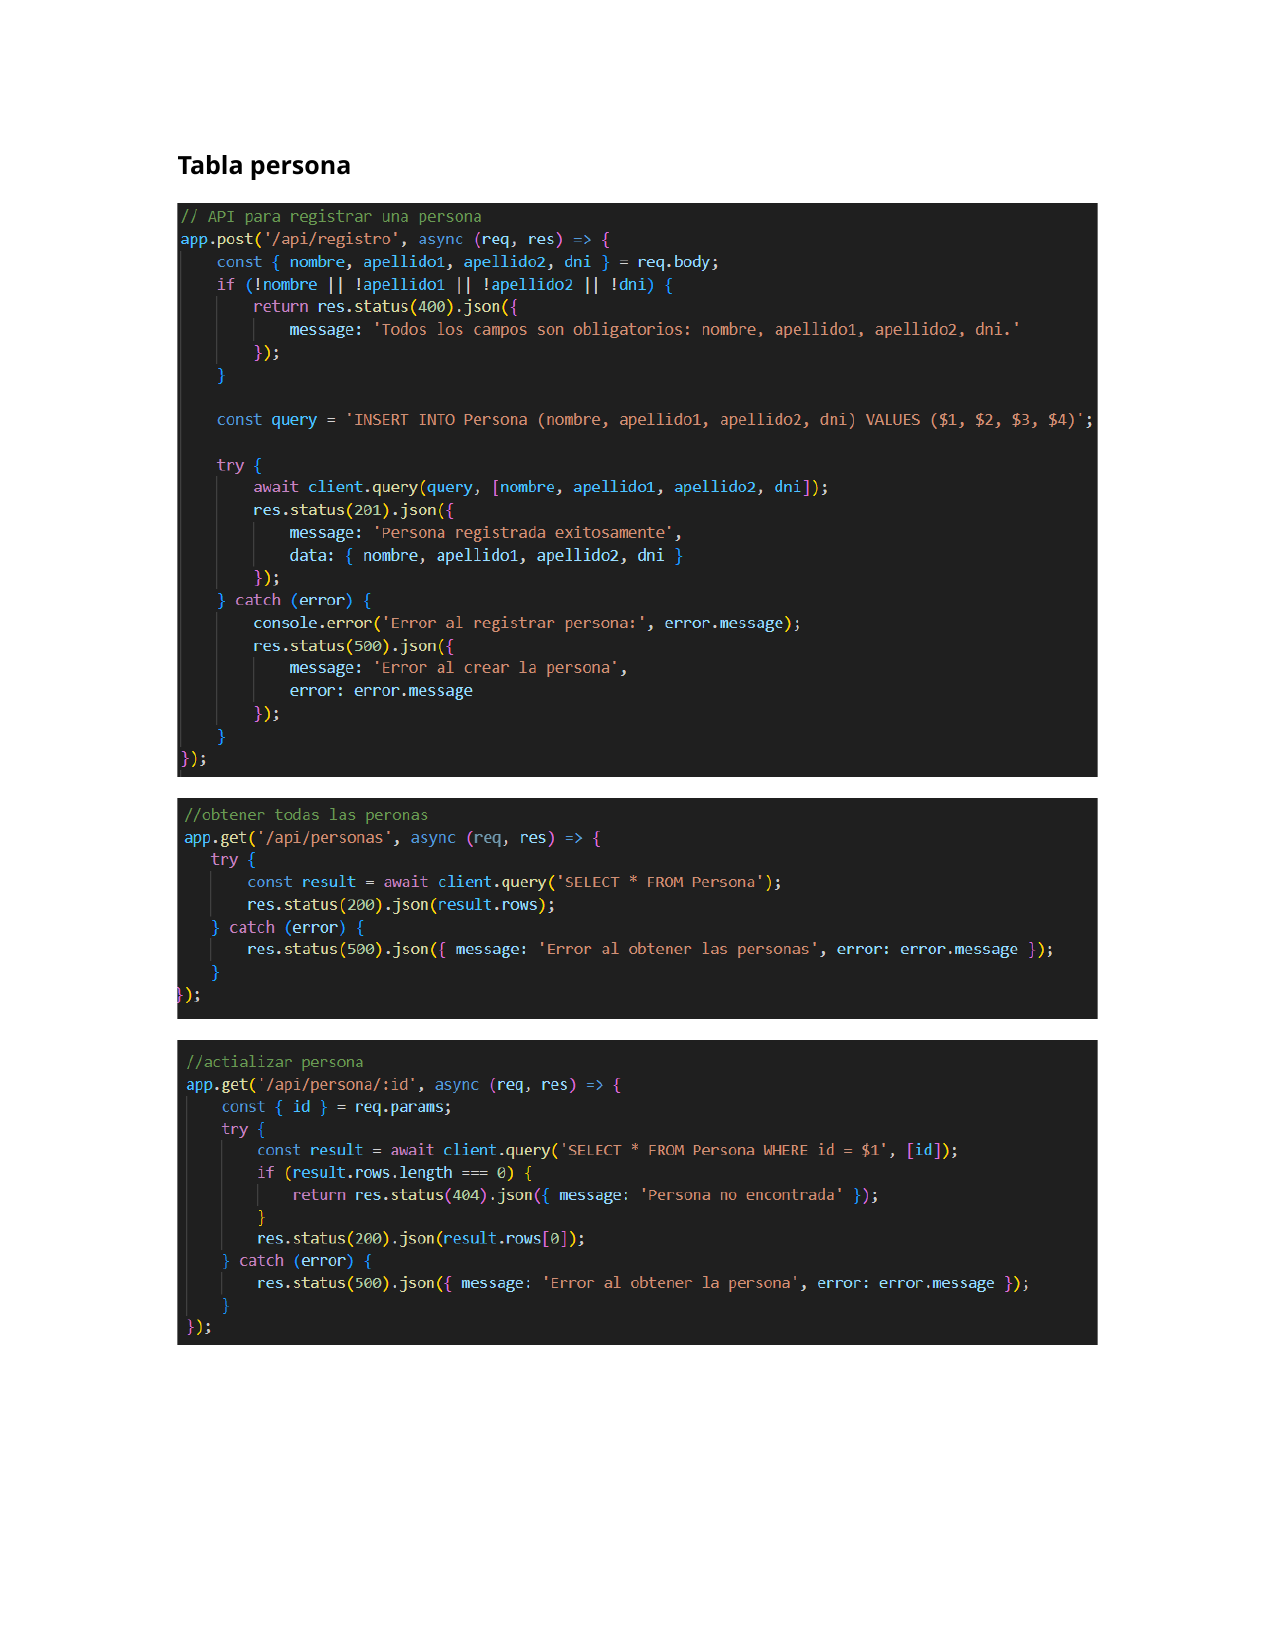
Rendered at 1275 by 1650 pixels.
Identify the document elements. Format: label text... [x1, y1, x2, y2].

text Tabla persona [177, 148, 1098, 182]
picture [177, 798, 1098, 1019]
picture [177, 1040, 1098, 1345]
picture [177, 203, 1098, 777]
